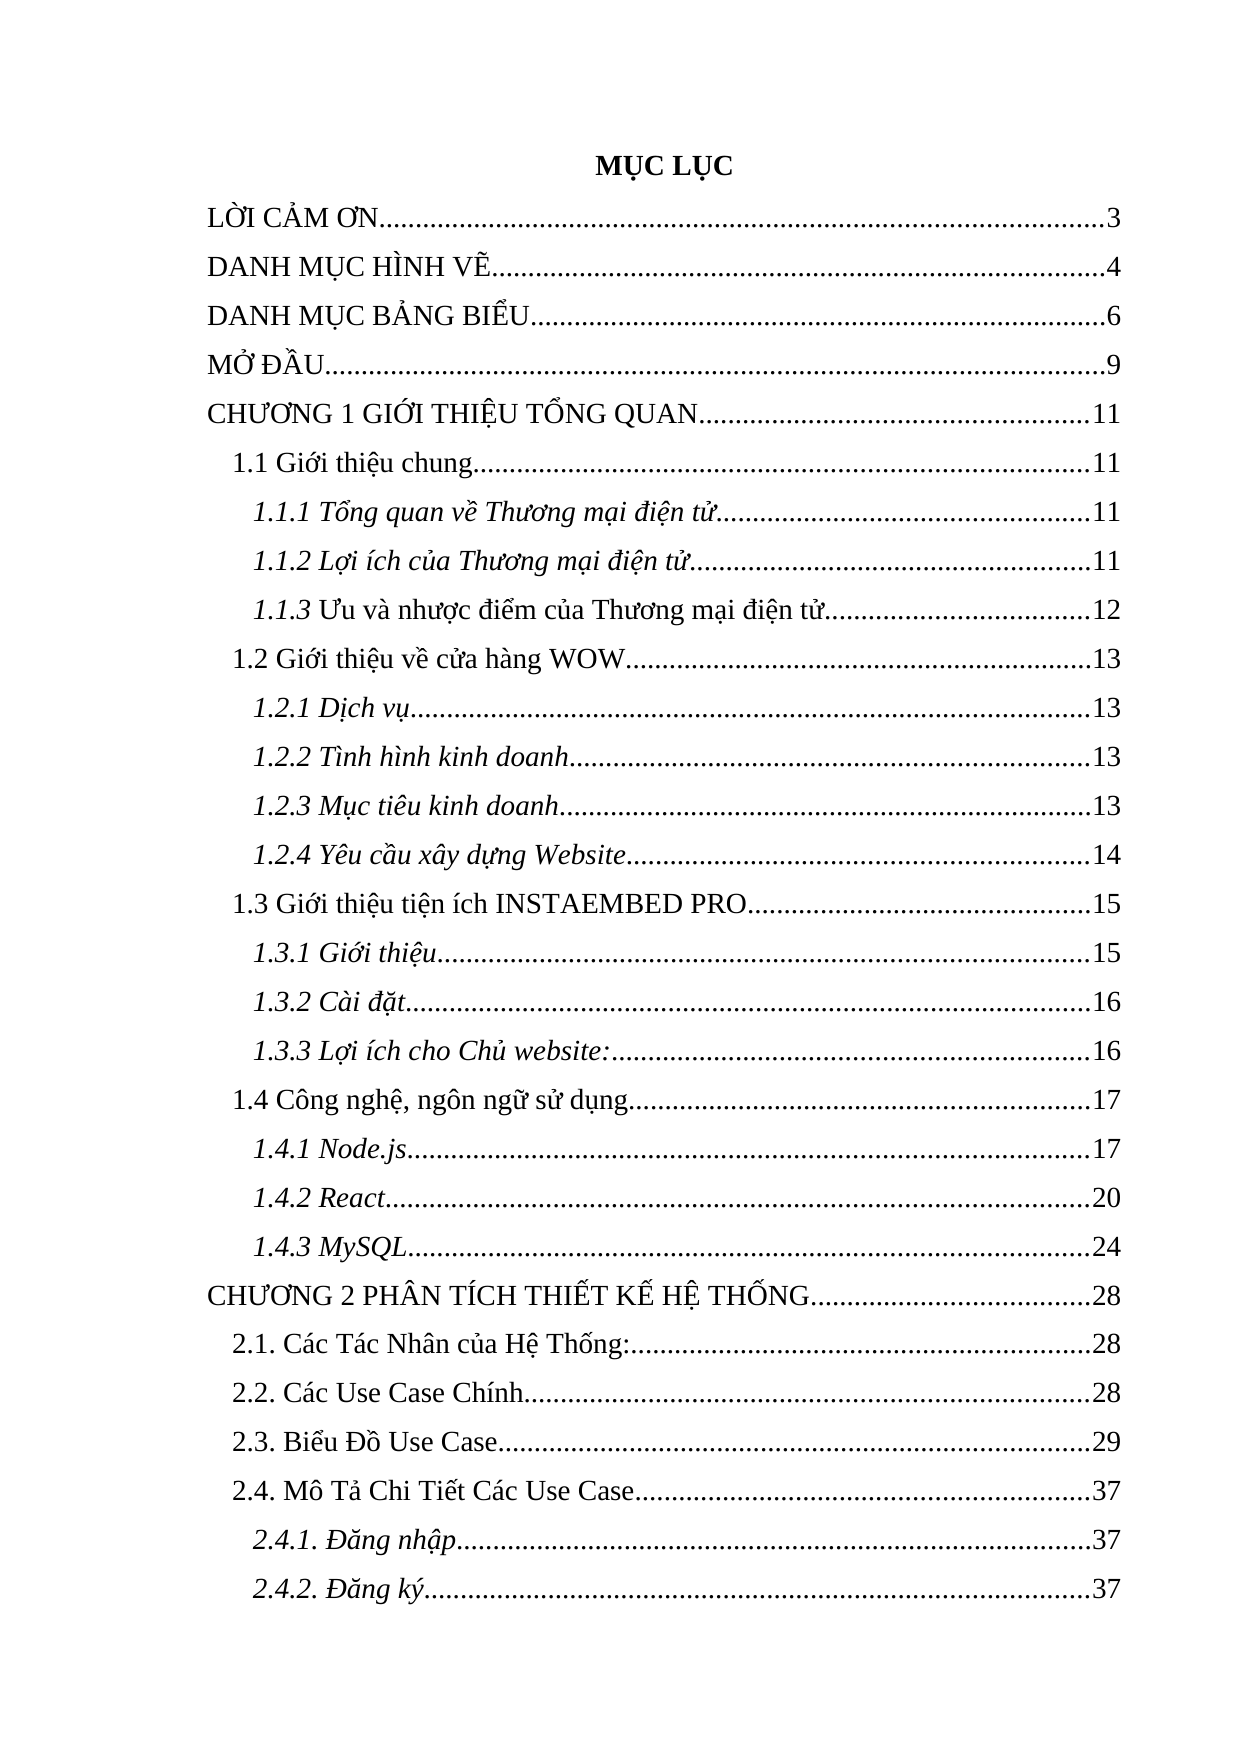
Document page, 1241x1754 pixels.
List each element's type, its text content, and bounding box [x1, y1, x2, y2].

text MỤC LỤC [207, 148, 1122, 181]
